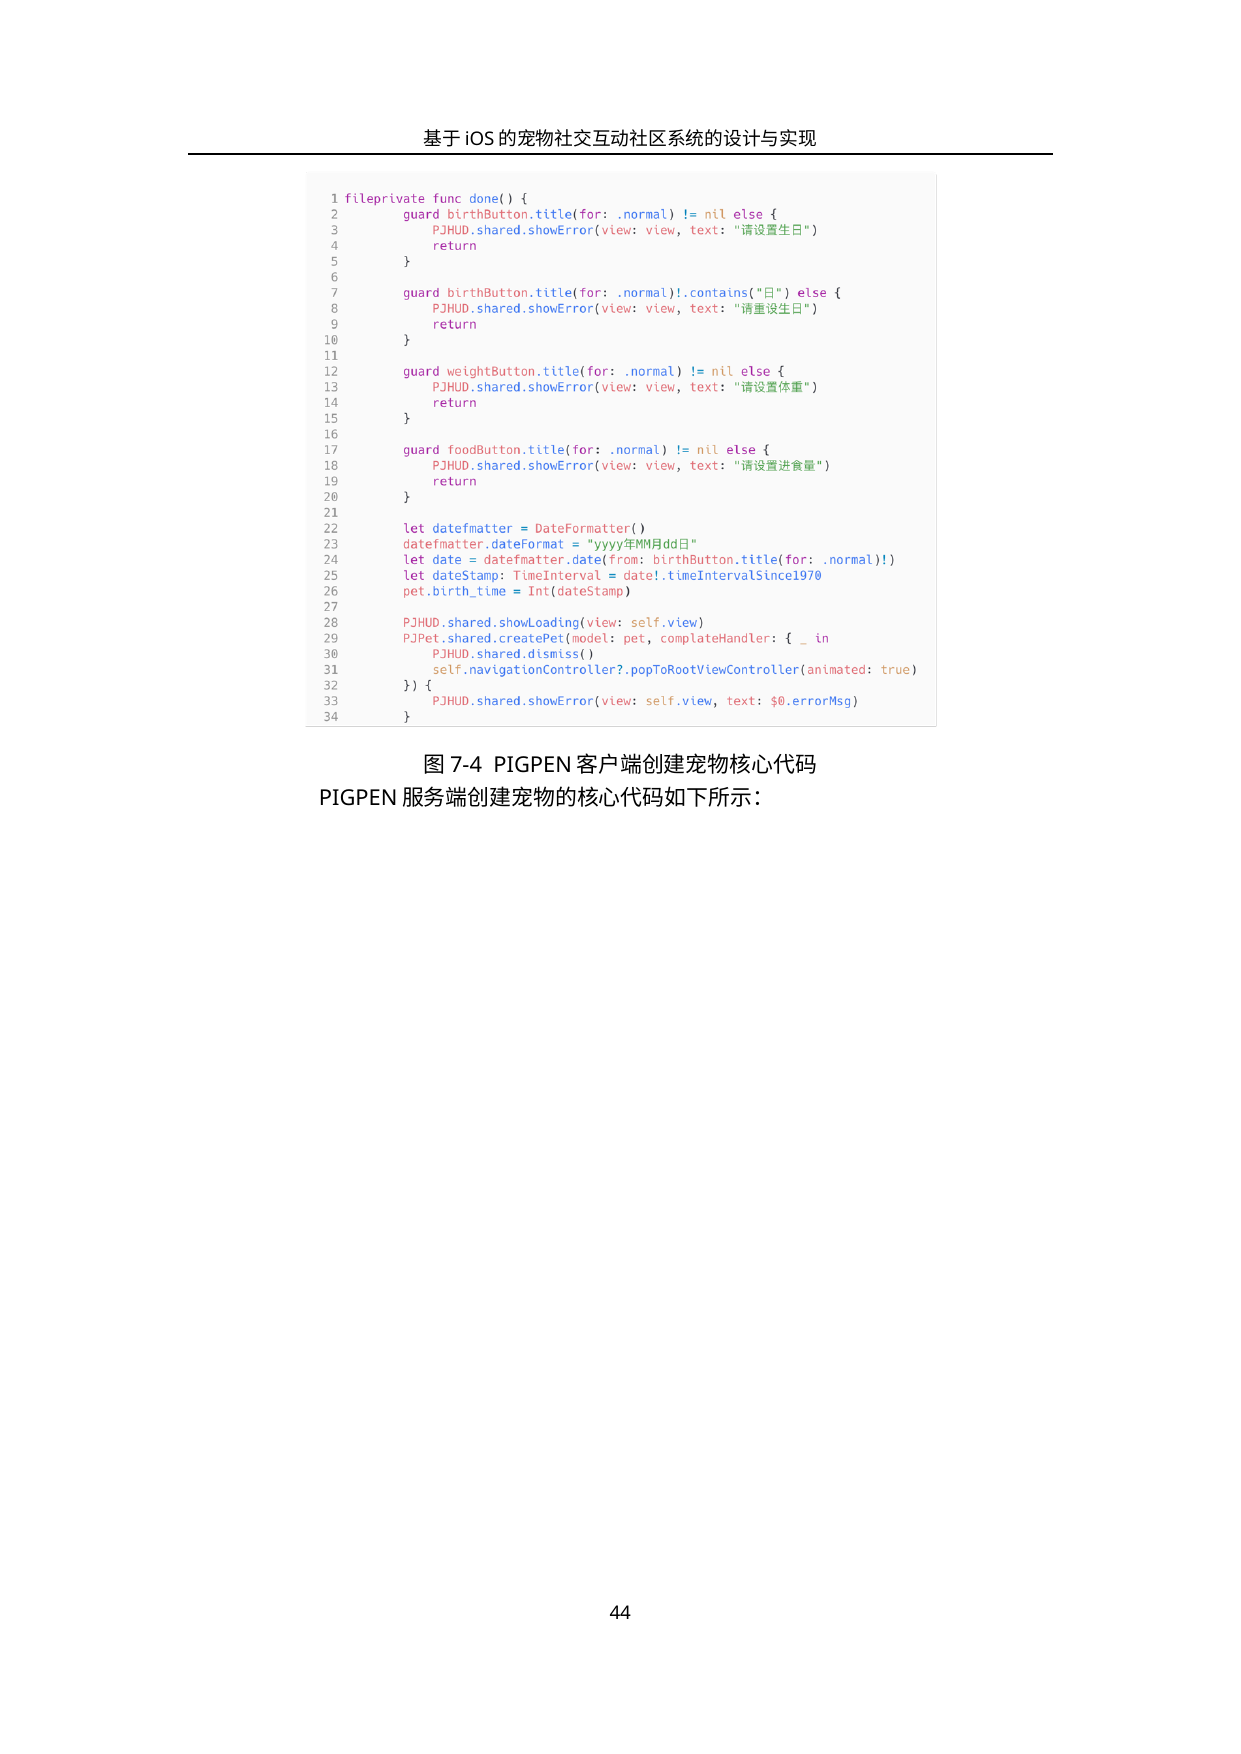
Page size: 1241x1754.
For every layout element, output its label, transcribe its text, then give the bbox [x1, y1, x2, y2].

text PIGPEN服务端创建宠物的核心代码如下所示： [187, 780, 1053, 812]
picture [296, 162, 944, 733]
text 图7-4 PIGPEN客户端创建宠物核心代码 [187, 747, 1053, 780]
